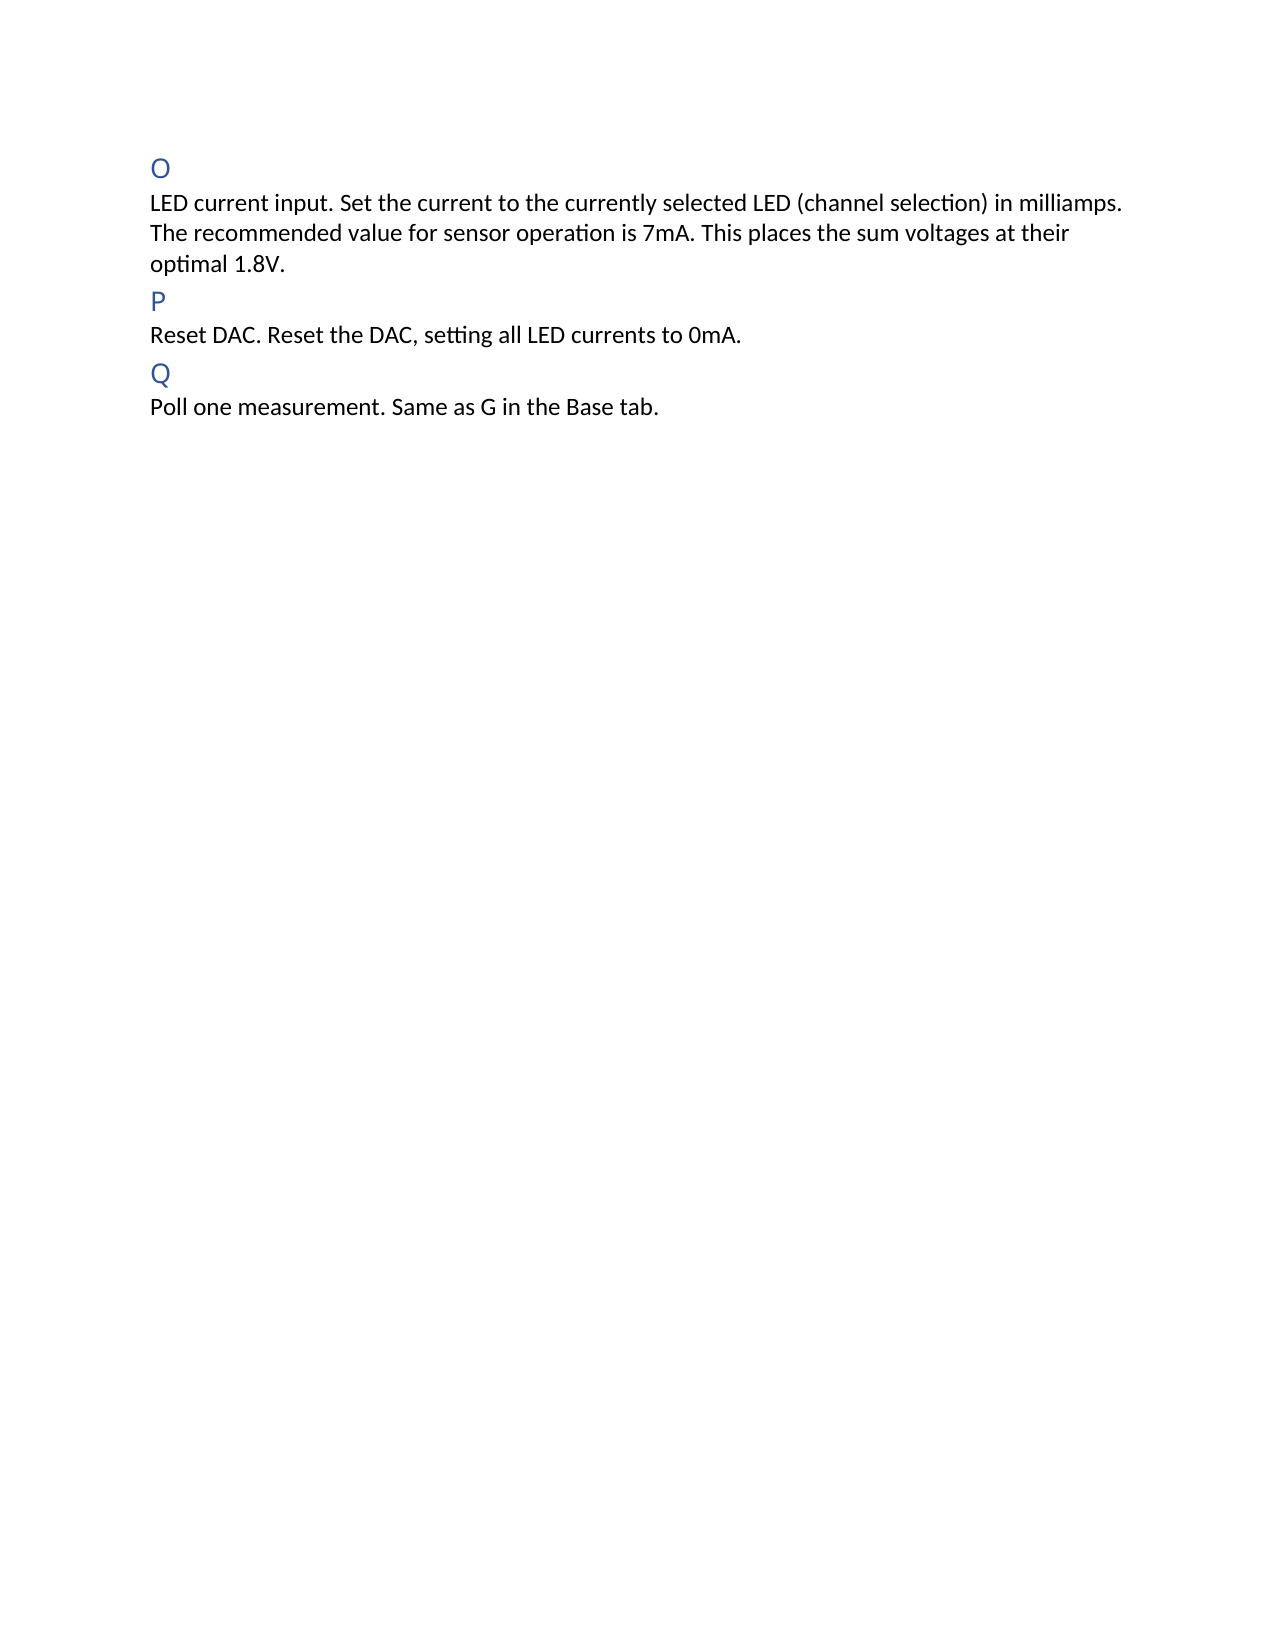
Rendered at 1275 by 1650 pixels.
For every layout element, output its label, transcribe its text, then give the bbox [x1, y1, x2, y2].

subtitle Q [150, 354, 1125, 391]
subtitle O [150, 150, 1125, 187]
subtitle P [150, 283, 1125, 319]
text Poll one measurement. Same as G in the Base tab. [150, 391, 1125, 422]
text LED current input. Set the current to the currently selected LED (channel selection) in milliamps. The recommended value for sensor operation is 7mA. This places the sum voltages at their optimal 1.8V. [150, 187, 1125, 278]
text Reset DAC. Reset the DAC, setting all LED currents to 0mA. [150, 319, 1125, 350]
